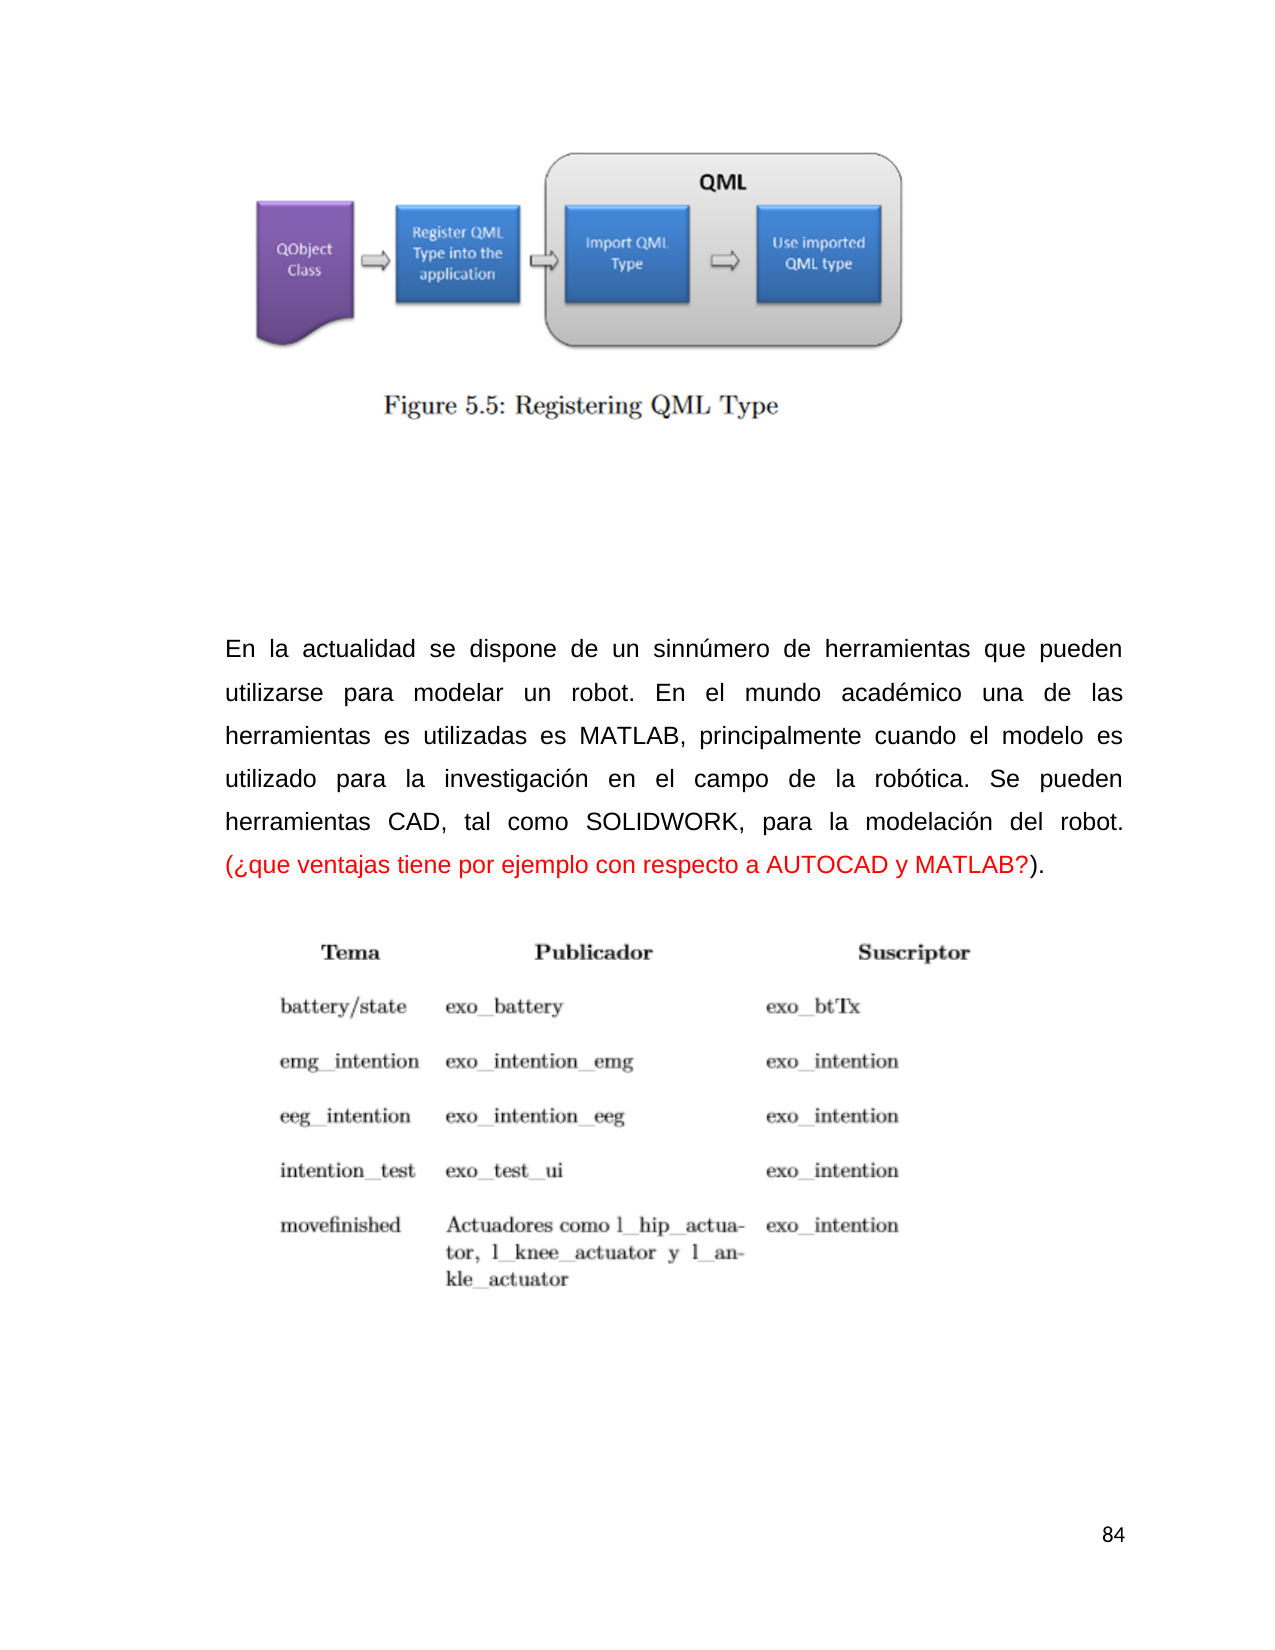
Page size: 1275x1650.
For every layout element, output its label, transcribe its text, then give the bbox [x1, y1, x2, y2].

picture [225, 893, 1125, 1304]
text En la actualidad se dispone de un sinnúmero de herramientas que pueden utilizarse para modelar un robot. En el mundo académico una de las herramientas es utilizadas es MATLAB, principalmente cuando el modelo es utilizado para la investigación en el campo de la robótica. Se pueden herramientas CAD, tal como SOLIDWORK, para la modelación del robot. (¿que ventajas tiene por ejemplo con respecto a AUTOCAD y MATLAB?). [225, 634, 1125, 879]
picture [225, 150, 919, 422]
